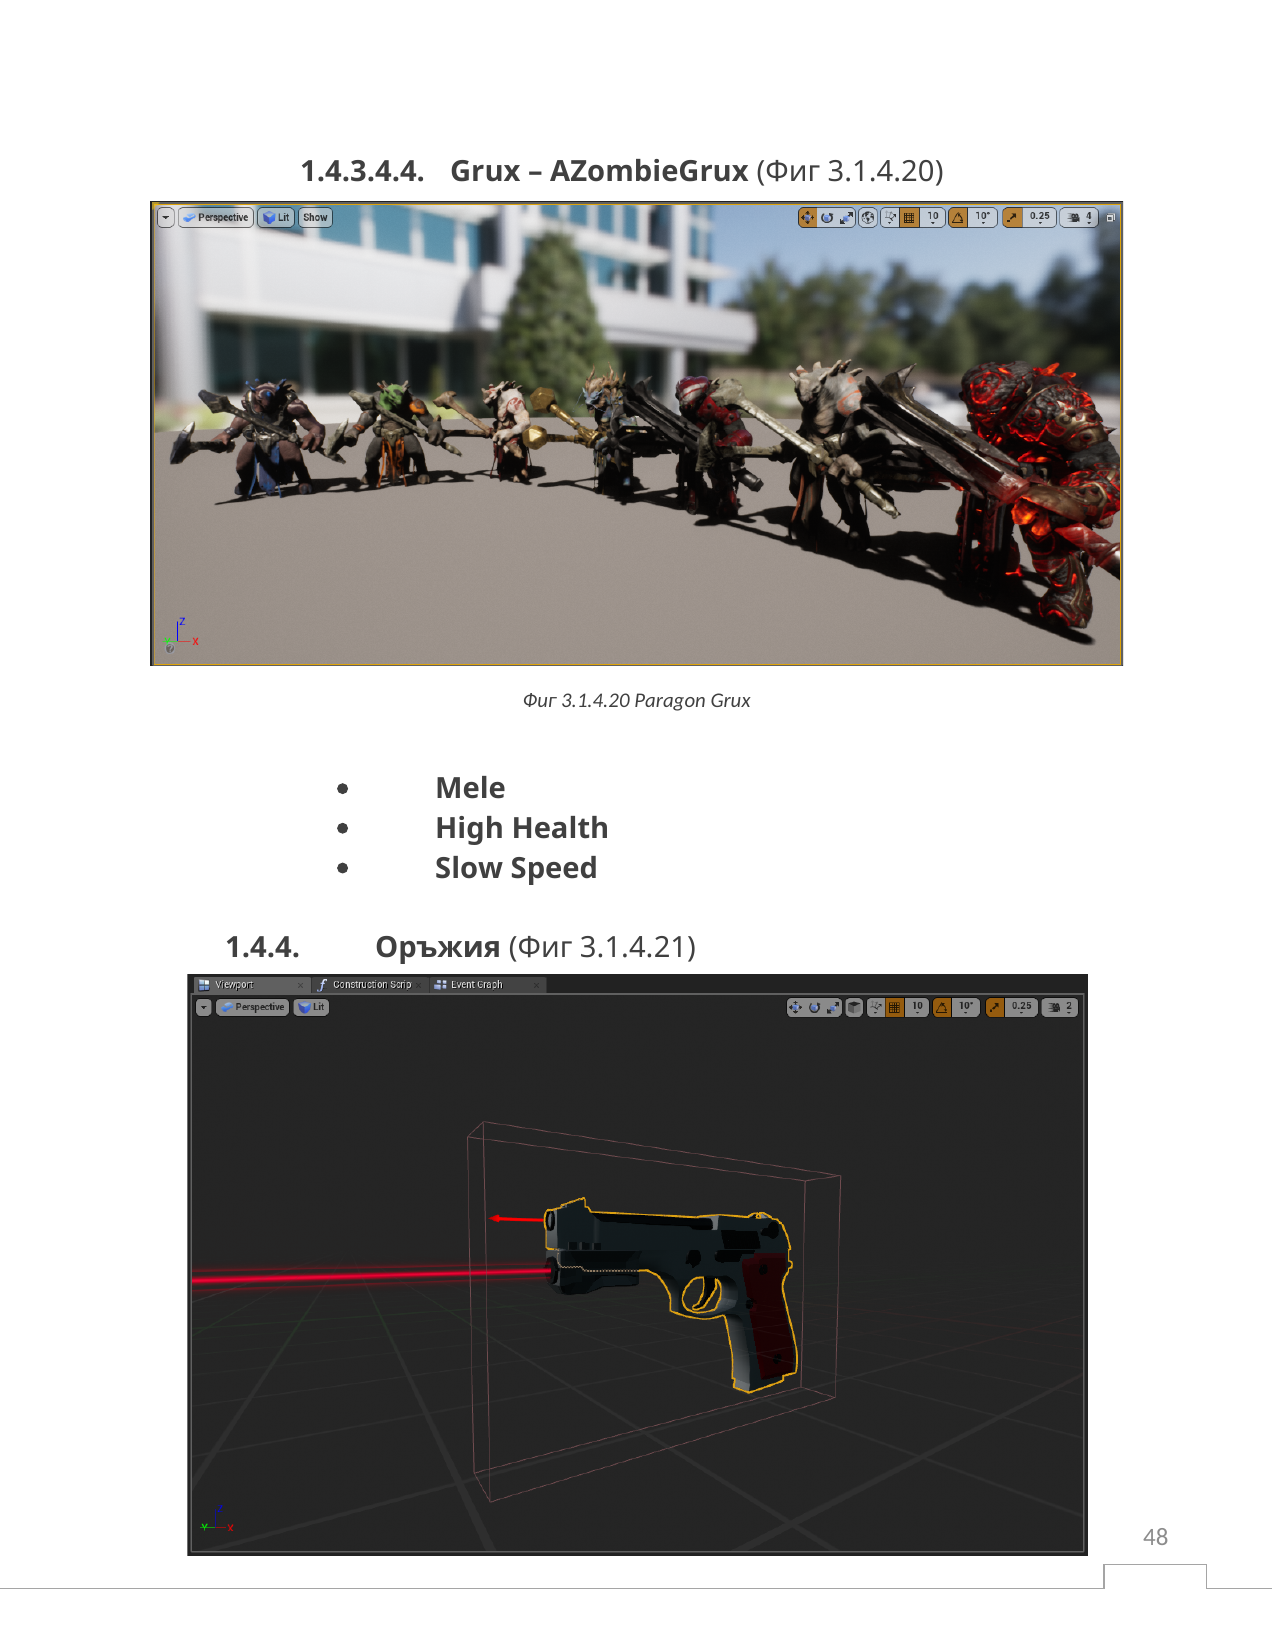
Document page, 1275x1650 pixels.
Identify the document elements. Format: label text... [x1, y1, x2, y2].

picture [150, 201, 1124, 666]
list Mele [337, 768, 1125, 807]
list High Health [337, 807, 1125, 847]
list Оръжия (Фиг 3.1.4.21) [225, 926, 1125, 966]
list Slow Speed [337, 847, 1125, 887]
list Grux – AZombieGrux (Фиг 3.1.4.20) [300, 150, 1125, 190]
picture [187, 974, 1088, 1556]
